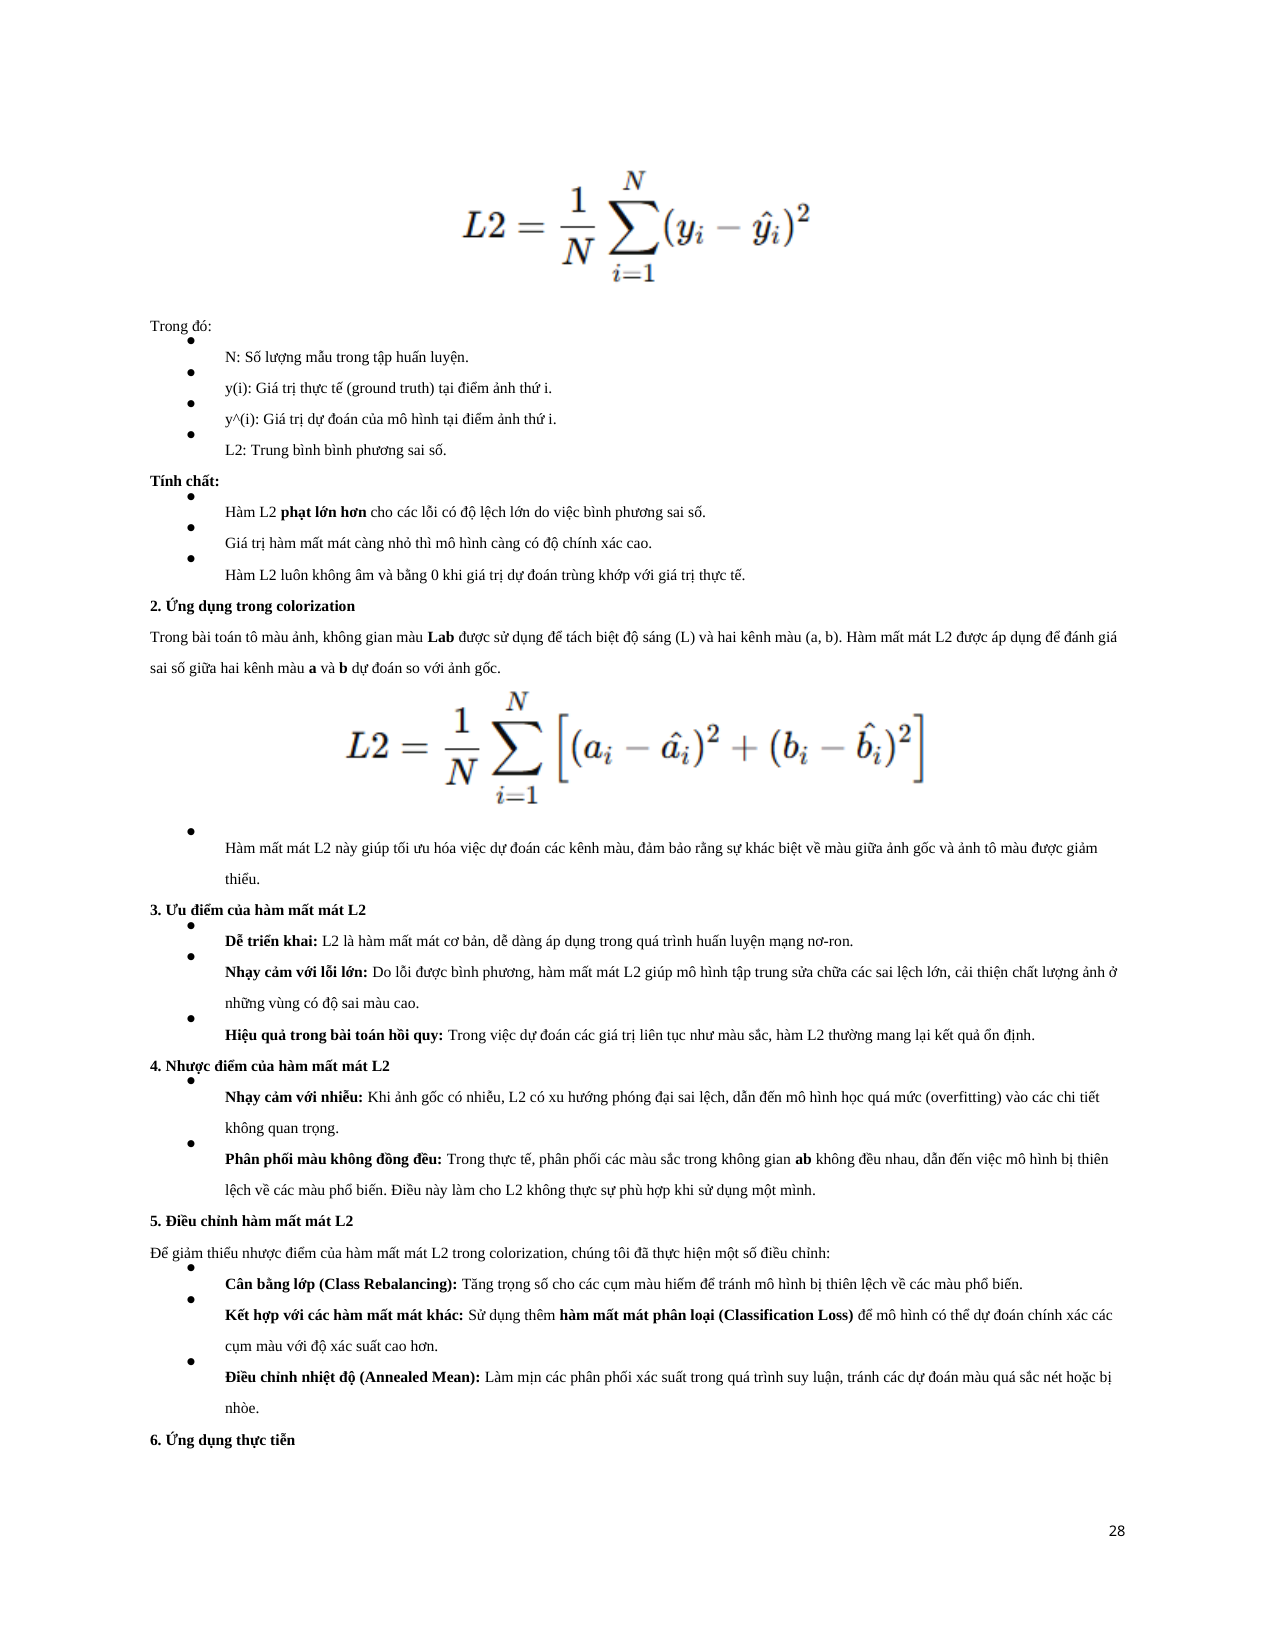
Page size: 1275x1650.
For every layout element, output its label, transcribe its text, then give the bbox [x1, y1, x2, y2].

text Trong bài toán tô màu ảnh, không gian màu Lab được sử dụng để tách biệt độ sáng (L) và hai kênh màu (a, b). Hàm mất mát L2 được áp dụng để đánh giá sai số giữa hai kênh màu a và b dự đoán so với ảnh gốc. [150, 614, 1125, 677]
text Tính chất: [150, 459, 1125, 490]
picture [328, 676, 947, 826]
list L2: Trung bình bình phương sai số. [187, 428, 1125, 459]
list Nhạy cảm với lỗi lớn: Do lỗi được bình phương, hàm mất mát L2 giúp mô hình tập trung sửa chữa các sai lệch lớn, cải thiện chất lượng ảnh ở những vùng có độ sai màu cao. [187, 950, 1125, 1012]
text 6. Ứng dụng thực tiễn [150, 1417, 1125, 1448]
list Cân bằng lớp (Class Rebalancing): Tăng trọng số cho các cụm màu hiếm để tránh mô hình bị thiên lệch về các màu phổ biến. [187, 1261, 1125, 1292]
list Phân phối màu không đồng đều: Trong thực tế, phân phối các màu sắc trong không gian ab không đều nhau, dẫn đến việc mô hình bị thiên lệch về các màu phổ biến. Điều này làm cho L2 không thực sự phù hợp khi sử dụng một mình. [187, 1137, 1125, 1199]
text 3. Ưu điểm của hàm mất mát L2 [150, 888, 1125, 919]
list y(i): Giá trị thực tế (ground truth) tại điểm ảnh thứ i. [187, 365, 1125, 397]
list Hàm L2 phạt lớn hơn cho các lỗi có độ lệch lớn do việc bình phương sai số. [187, 490, 1125, 521]
list Điều chỉnh nhiệt độ (Annealed Mean): Làm mịn các phân phối xác suất trong quá trình suy luận, tránh các dự đoán màu quá sắc nét hoặc bị nhòe. [187, 1355, 1125, 1417]
picture [437, 150, 838, 304]
list Dễ triển khai: L2 là hàm mất mát cơ bản, dễ dàng áp dụng trong quá trình huấn luyện mạng nơ-ron. [187, 919, 1125, 950]
list y^(i)​: Giá trị dự đoán của mô hình tại điểm ảnh thứ i. [187, 397, 1125, 428]
list Hàm L2 luôn không âm và bằng 0 khi giá trị dự đoán trùng khớp với giá trị thực tế. [187, 552, 1125, 583]
list Giá trị hàm mất mát càng nhỏ thì mô hình càng có độ chính xác cao. [187, 521, 1125, 552]
text Trong đó: [150, 303, 1125, 334]
list Hàm mất mát L2 này giúp tối ưu hóa việc dự đoán các kênh màu, đảm bảo rằng sự khác biệt về màu giữa ảnh gốc và ảnh tô màu được giảm thiểu. [187, 825, 1125, 888]
text 5. Điều chỉnh hàm mất mát L2 [150, 1199, 1125, 1230]
list Nhạy cảm với nhiễu: Khi ảnh gốc có nhiễu, L2 có xu hướng phóng đại sai lệch, dẫn đến mô hình học quá mức (overfitting) vào các chi tiết không quan trọng. [187, 1074, 1125, 1137]
text 4. Nhược điểm của hàm mất mát L2 [150, 1043, 1125, 1074]
list Kết hợp với các hàm mất mát khác: Sử dụng thêm hàm mất mát phân loại (Classification Loss) để mô hình có thể dự đoán chính xác các cụm màu với độ xác suất cao hơn. [187, 1292, 1125, 1355]
list Hiệu quả trong bài toán hồi quy: Trong việc dự đoán các giá trị liên tục như màu sắc, hàm L2 thường mang lại kết quả ổn định. [187, 1012, 1125, 1043]
text Để giảm thiểu nhược điểm của hàm mất mát L2 trong colorization, chúng tôi đã thực hiện một số điều chỉnh: [150, 1230, 1125, 1261]
text 2. Ứng dụng trong colorization [150, 583, 1125, 614]
list N: Số lượng mẫu trong tập huấn luyện. [187, 334, 1125, 365]
